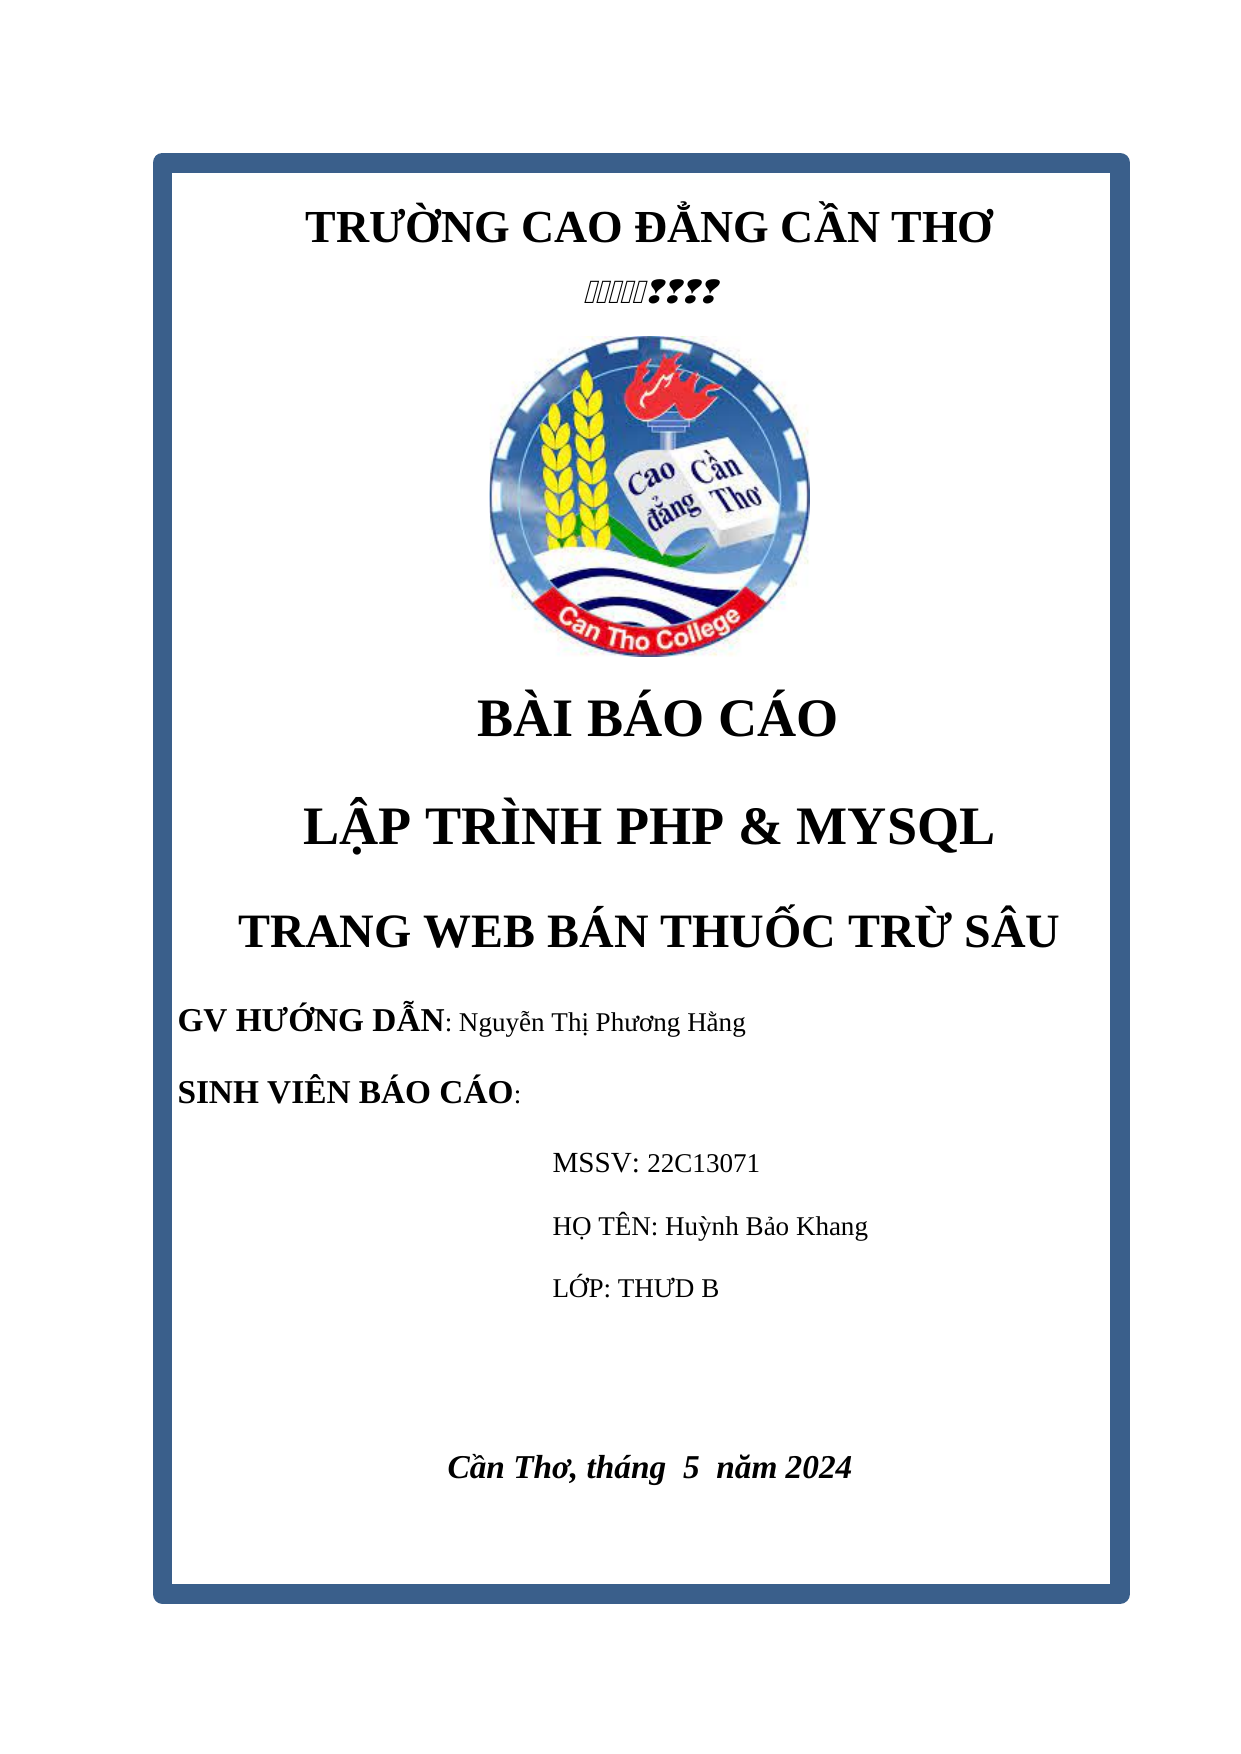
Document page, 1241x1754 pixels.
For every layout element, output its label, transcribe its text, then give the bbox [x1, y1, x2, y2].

text LẬP TRÌNH PHP & MYSQL [177, 794, 1110, 856]
picture [489, 336, 810, 657]
text GV HƯỚNG DẪN: Nguyễn Thị Phương Hằng [177, 1000, 1110, 1038]
text SINH VIÊN BÁO CÁO: [177, 1073, 1110, 1111]
text BÀI BÁO CÁO [402, 686, 1110, 748]
text MSSV: 22C13071 [477, 1145, 1110, 1179]
text TRANG WEB BÁN THUỐC TRỪ SÂU [177, 903, 1110, 958]
text HỌ TÊN: Huỳnh Bảo Khang [177, 1211, 1110, 1242]
text LỚP: THƯD B [177, 1272, 1110, 1303]
text TRƯỜNG CAO ĐẲNG CẦN THƠ [177, 199, 1110, 252]
text Cần Thơ, tháng 5 năm 2024 [177, 1447, 1110, 1485]
